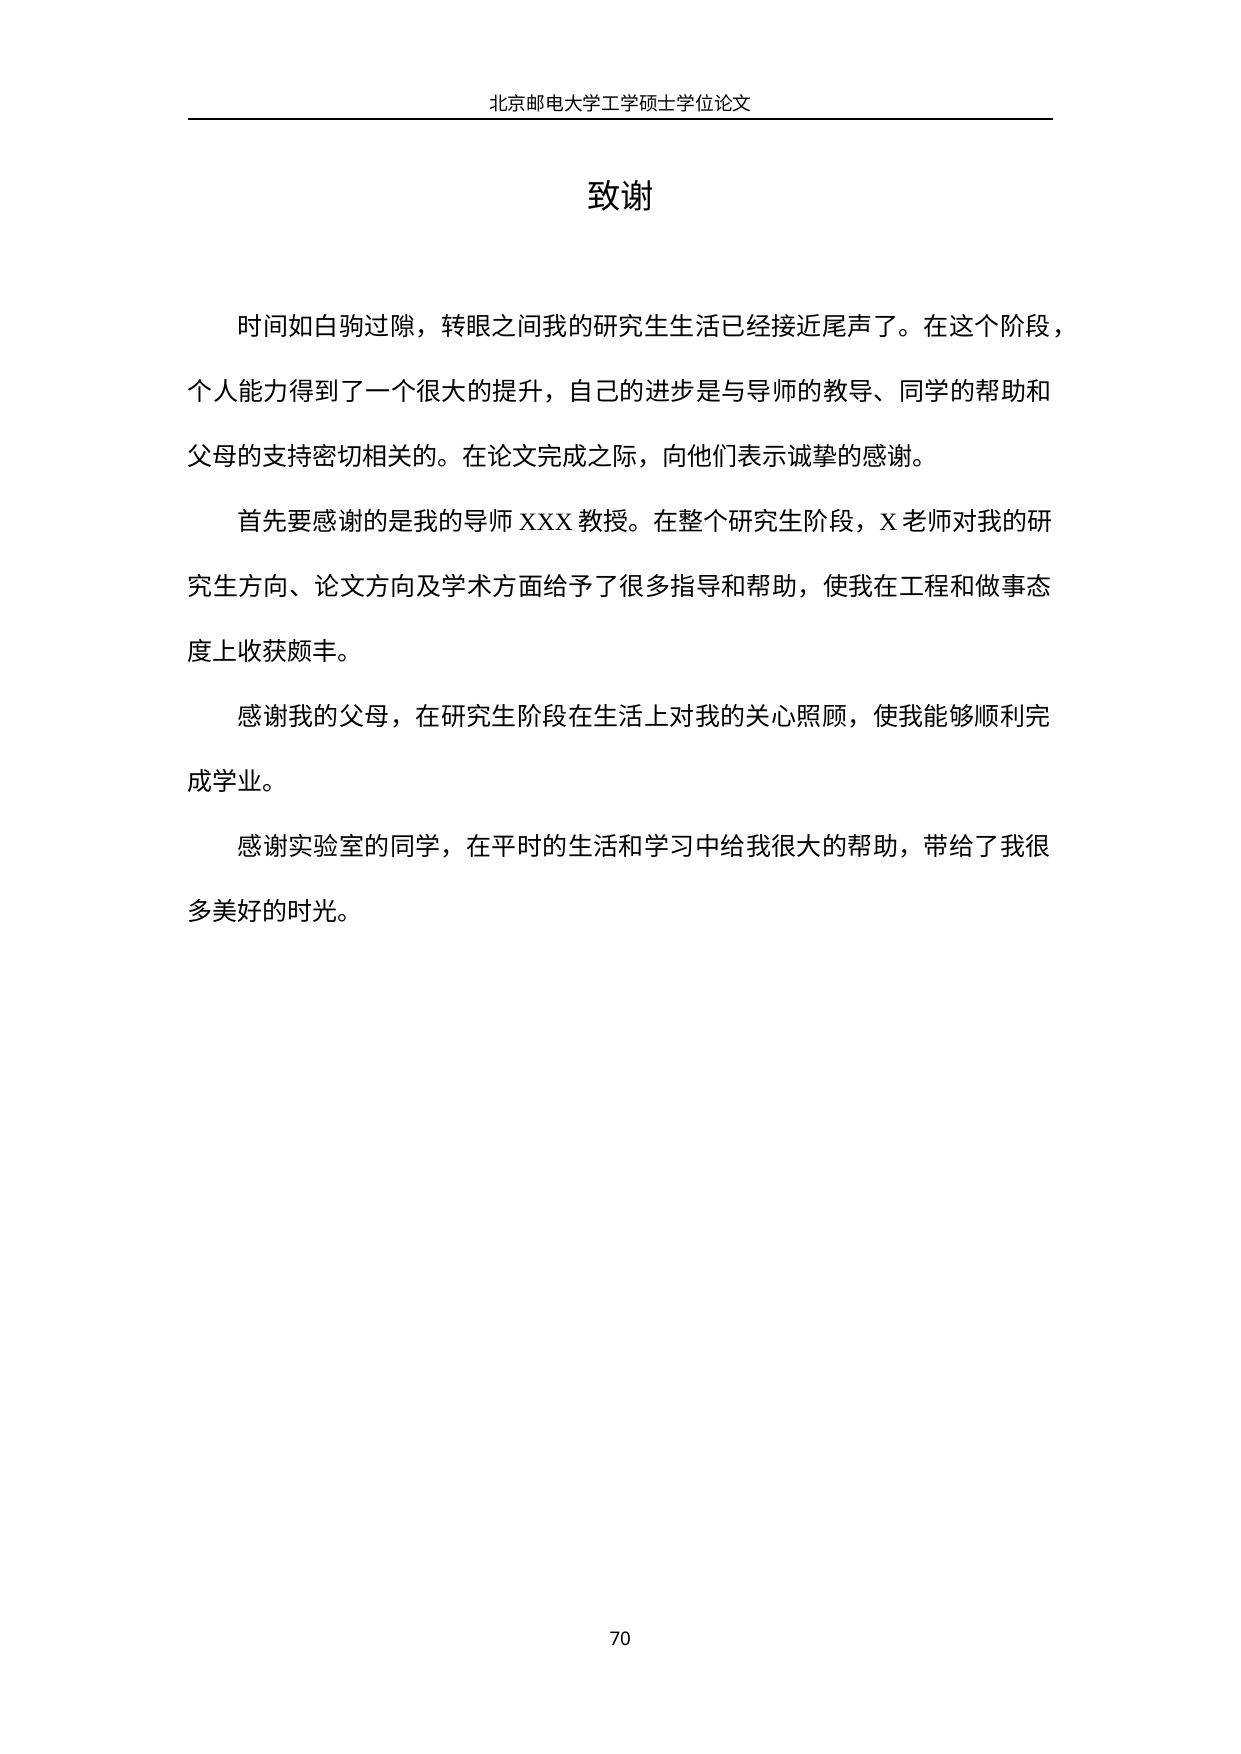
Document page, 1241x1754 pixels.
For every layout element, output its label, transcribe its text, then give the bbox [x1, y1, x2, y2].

text 首先要感谢的是我的导师XXX教授。在整个研究生阶段，X老师对我的研究生方向、论文方向及学术方面给予了很多指导和帮助，使我在工程和做事态度上收获颇丰。 [187, 487, 1053, 682]
text 致谢 [187, 162, 1053, 227]
text 时间如白驹过隙，转眼之间我的研究生生活已经接近尾声了。在这个阶段，个人能力得到了一个很大的提升，自己的进步是与导师的教导、同学的帮助和父母的支持密切相关的。在论文完成之际，向他们表示诚挚的感谢。 [187, 292, 1053, 487]
text 感谢实验室的同学，在平时的生活和学习中给我很大的帮助，带给了我很多美好的时光。 [187, 812, 1053, 942]
text 感谢我的父母，在研究生阶段在生活上对我的关心照顾，使我能够顺利完成学业。 [187, 682, 1053, 812]
